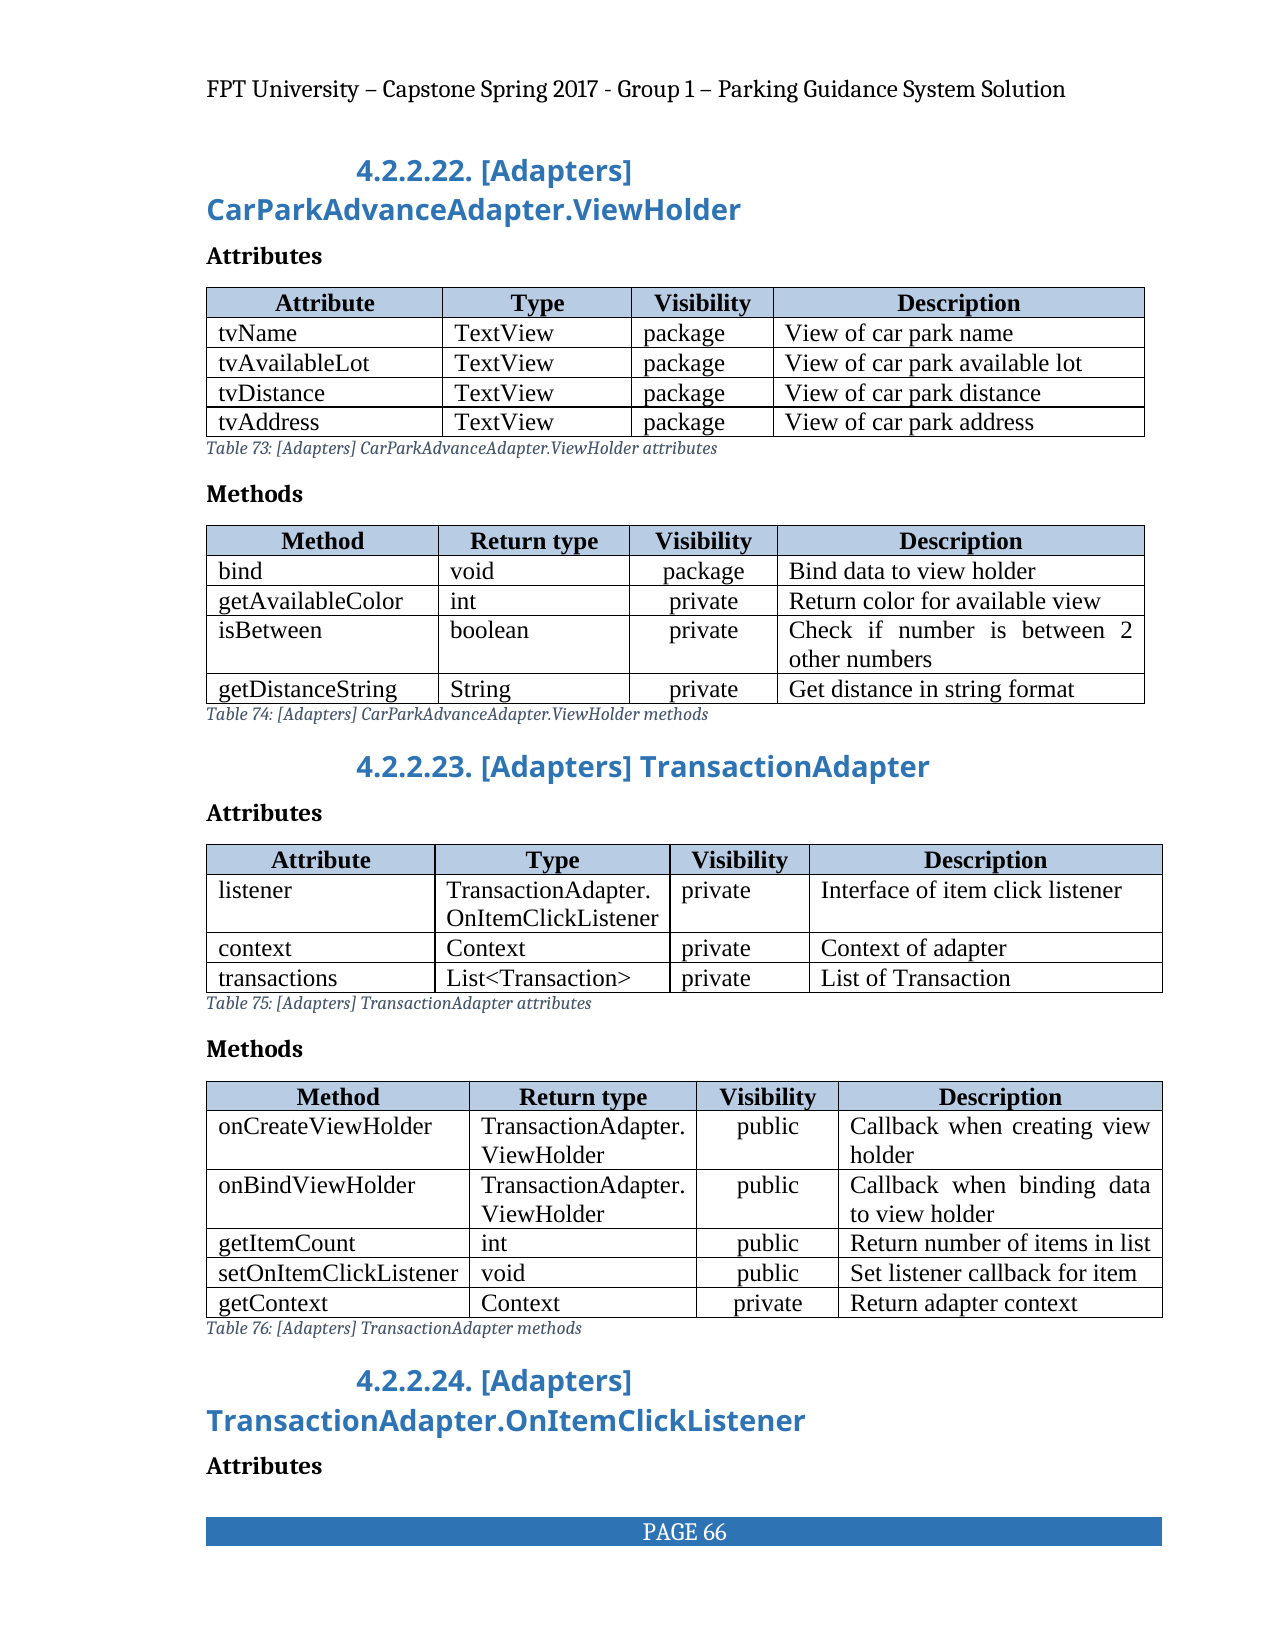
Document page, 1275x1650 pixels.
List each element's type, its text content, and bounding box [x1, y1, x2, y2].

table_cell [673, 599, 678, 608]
text Attributes [206, 1452, 1162, 1481]
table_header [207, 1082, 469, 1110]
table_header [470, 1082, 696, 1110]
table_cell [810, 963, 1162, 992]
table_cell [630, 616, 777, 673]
text Attributes [206, 242, 1162, 271]
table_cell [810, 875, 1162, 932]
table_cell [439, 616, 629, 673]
text Attributes [206, 798, 1162, 827]
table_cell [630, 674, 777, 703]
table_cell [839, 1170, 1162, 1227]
subtitle [Adapters] TransactionAdapter.OnItemClickListener [206, 1360, 1162, 1440]
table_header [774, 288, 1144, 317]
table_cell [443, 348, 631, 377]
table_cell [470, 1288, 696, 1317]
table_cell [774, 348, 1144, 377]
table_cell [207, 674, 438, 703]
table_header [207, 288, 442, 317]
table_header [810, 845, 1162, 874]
text Methods [206, 480, 1162, 508]
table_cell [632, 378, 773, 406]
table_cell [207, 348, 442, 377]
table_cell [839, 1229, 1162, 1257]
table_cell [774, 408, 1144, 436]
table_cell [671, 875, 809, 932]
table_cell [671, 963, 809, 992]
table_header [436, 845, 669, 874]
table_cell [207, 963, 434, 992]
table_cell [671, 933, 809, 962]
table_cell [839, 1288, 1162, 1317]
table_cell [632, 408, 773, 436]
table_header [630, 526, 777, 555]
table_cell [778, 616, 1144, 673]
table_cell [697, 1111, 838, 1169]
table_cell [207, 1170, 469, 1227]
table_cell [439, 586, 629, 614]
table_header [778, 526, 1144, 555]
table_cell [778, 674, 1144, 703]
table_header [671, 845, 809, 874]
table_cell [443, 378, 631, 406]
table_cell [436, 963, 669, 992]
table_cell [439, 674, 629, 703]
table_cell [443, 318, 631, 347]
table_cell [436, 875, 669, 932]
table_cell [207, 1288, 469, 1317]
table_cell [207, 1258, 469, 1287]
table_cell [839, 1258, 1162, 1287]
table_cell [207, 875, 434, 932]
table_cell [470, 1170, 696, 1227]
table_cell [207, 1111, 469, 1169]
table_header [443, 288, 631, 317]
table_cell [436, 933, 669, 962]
text Methods [206, 1035, 1162, 1064]
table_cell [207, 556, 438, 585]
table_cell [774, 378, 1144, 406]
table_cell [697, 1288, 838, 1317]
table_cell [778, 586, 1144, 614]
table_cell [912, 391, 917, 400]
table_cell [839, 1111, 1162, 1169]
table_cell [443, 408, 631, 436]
subtitle [Adapters] TransactionAdapter [206, 746, 1162, 786]
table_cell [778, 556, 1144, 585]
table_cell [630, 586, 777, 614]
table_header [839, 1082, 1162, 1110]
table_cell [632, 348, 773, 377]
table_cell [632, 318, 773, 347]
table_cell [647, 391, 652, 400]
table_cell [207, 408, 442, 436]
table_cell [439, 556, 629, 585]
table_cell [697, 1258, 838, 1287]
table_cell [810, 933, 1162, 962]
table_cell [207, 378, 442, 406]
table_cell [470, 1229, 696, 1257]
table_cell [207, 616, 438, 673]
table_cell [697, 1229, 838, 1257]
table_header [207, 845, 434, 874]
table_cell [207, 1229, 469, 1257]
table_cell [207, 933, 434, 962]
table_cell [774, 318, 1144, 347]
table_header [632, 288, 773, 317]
subtitle [Adapters] CarParkAdvanceAdapter.ViewHolder [206, 150, 1162, 229]
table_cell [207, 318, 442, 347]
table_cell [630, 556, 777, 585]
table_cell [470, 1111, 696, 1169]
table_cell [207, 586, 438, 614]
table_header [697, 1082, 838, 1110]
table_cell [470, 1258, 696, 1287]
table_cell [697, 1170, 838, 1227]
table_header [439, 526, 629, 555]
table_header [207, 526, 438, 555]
